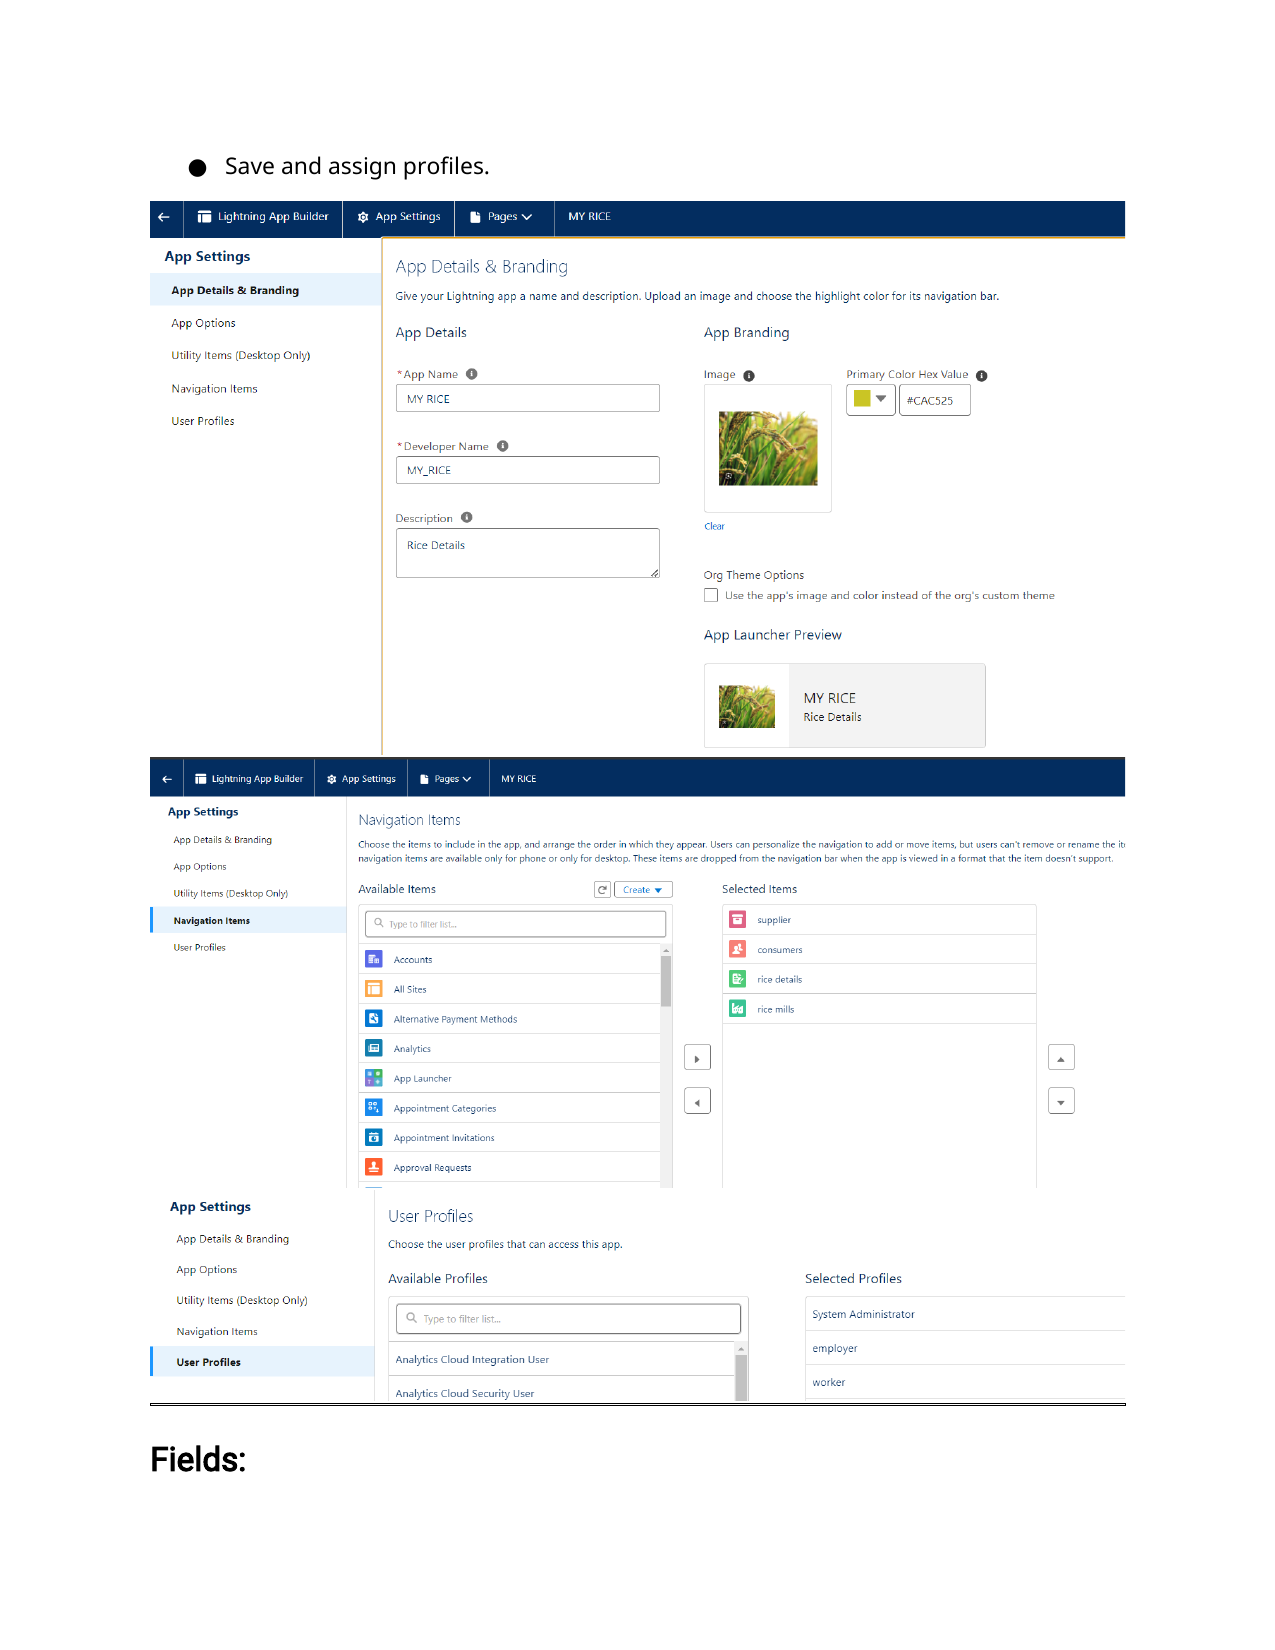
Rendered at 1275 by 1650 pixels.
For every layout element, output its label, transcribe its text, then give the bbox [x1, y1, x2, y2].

picture [150, 1190, 1125, 1401]
list Save and assign profiles. [187, 150, 1125, 181]
picture [150, 757, 1125, 1188]
subtitle Fields: [150, 1440, 1125, 1479]
picture [150, 201, 1125, 755]
